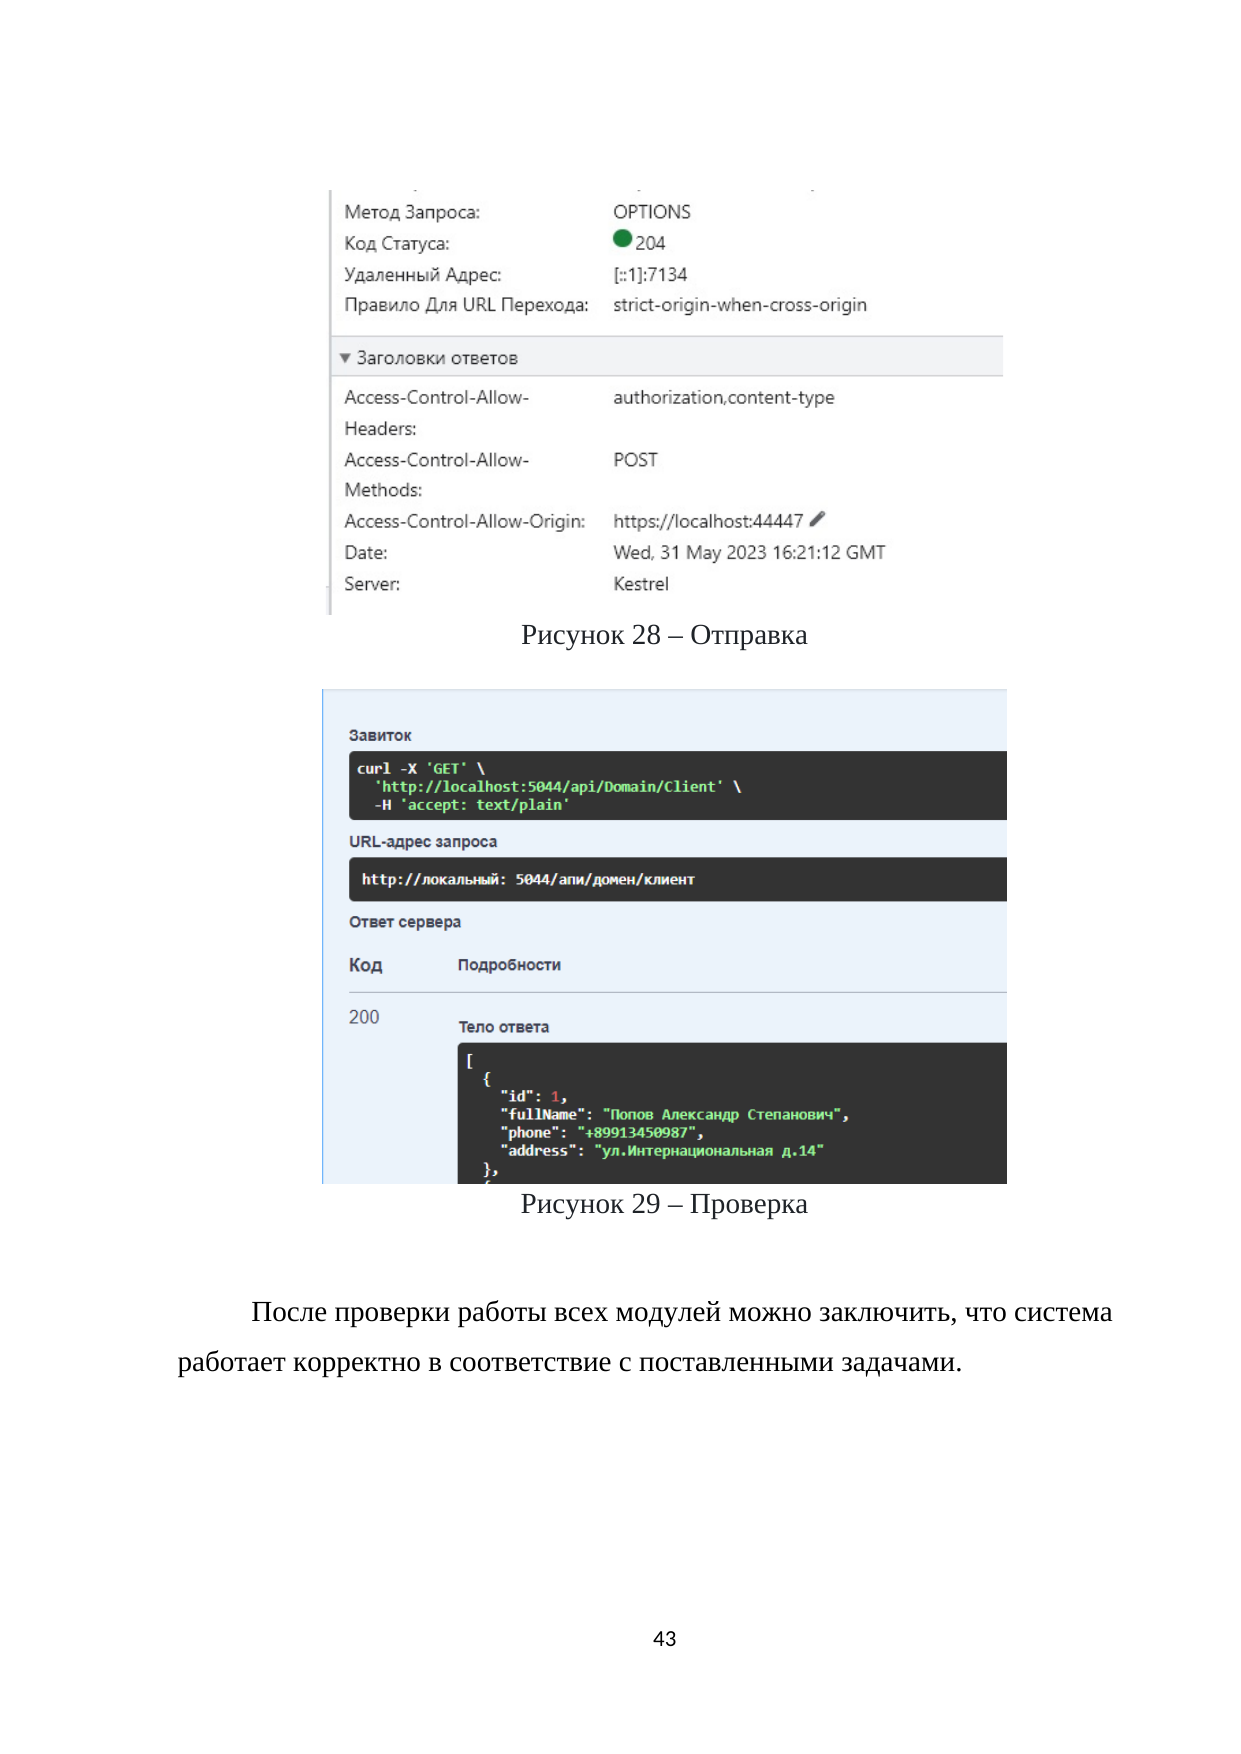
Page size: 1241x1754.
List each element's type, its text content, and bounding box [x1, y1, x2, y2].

text Рисунок 29 – Проверка [177, 1186, 1152, 1219]
text Рисунок 28 – Отправка [177, 617, 1152, 651]
picture [322, 689, 1007, 1184]
text После проверки работы всех модулей можно заключить, что система работает корректно в соответствие с поставленными задачами. [177, 1294, 1152, 1378]
picture [325, 190, 1004, 615]
